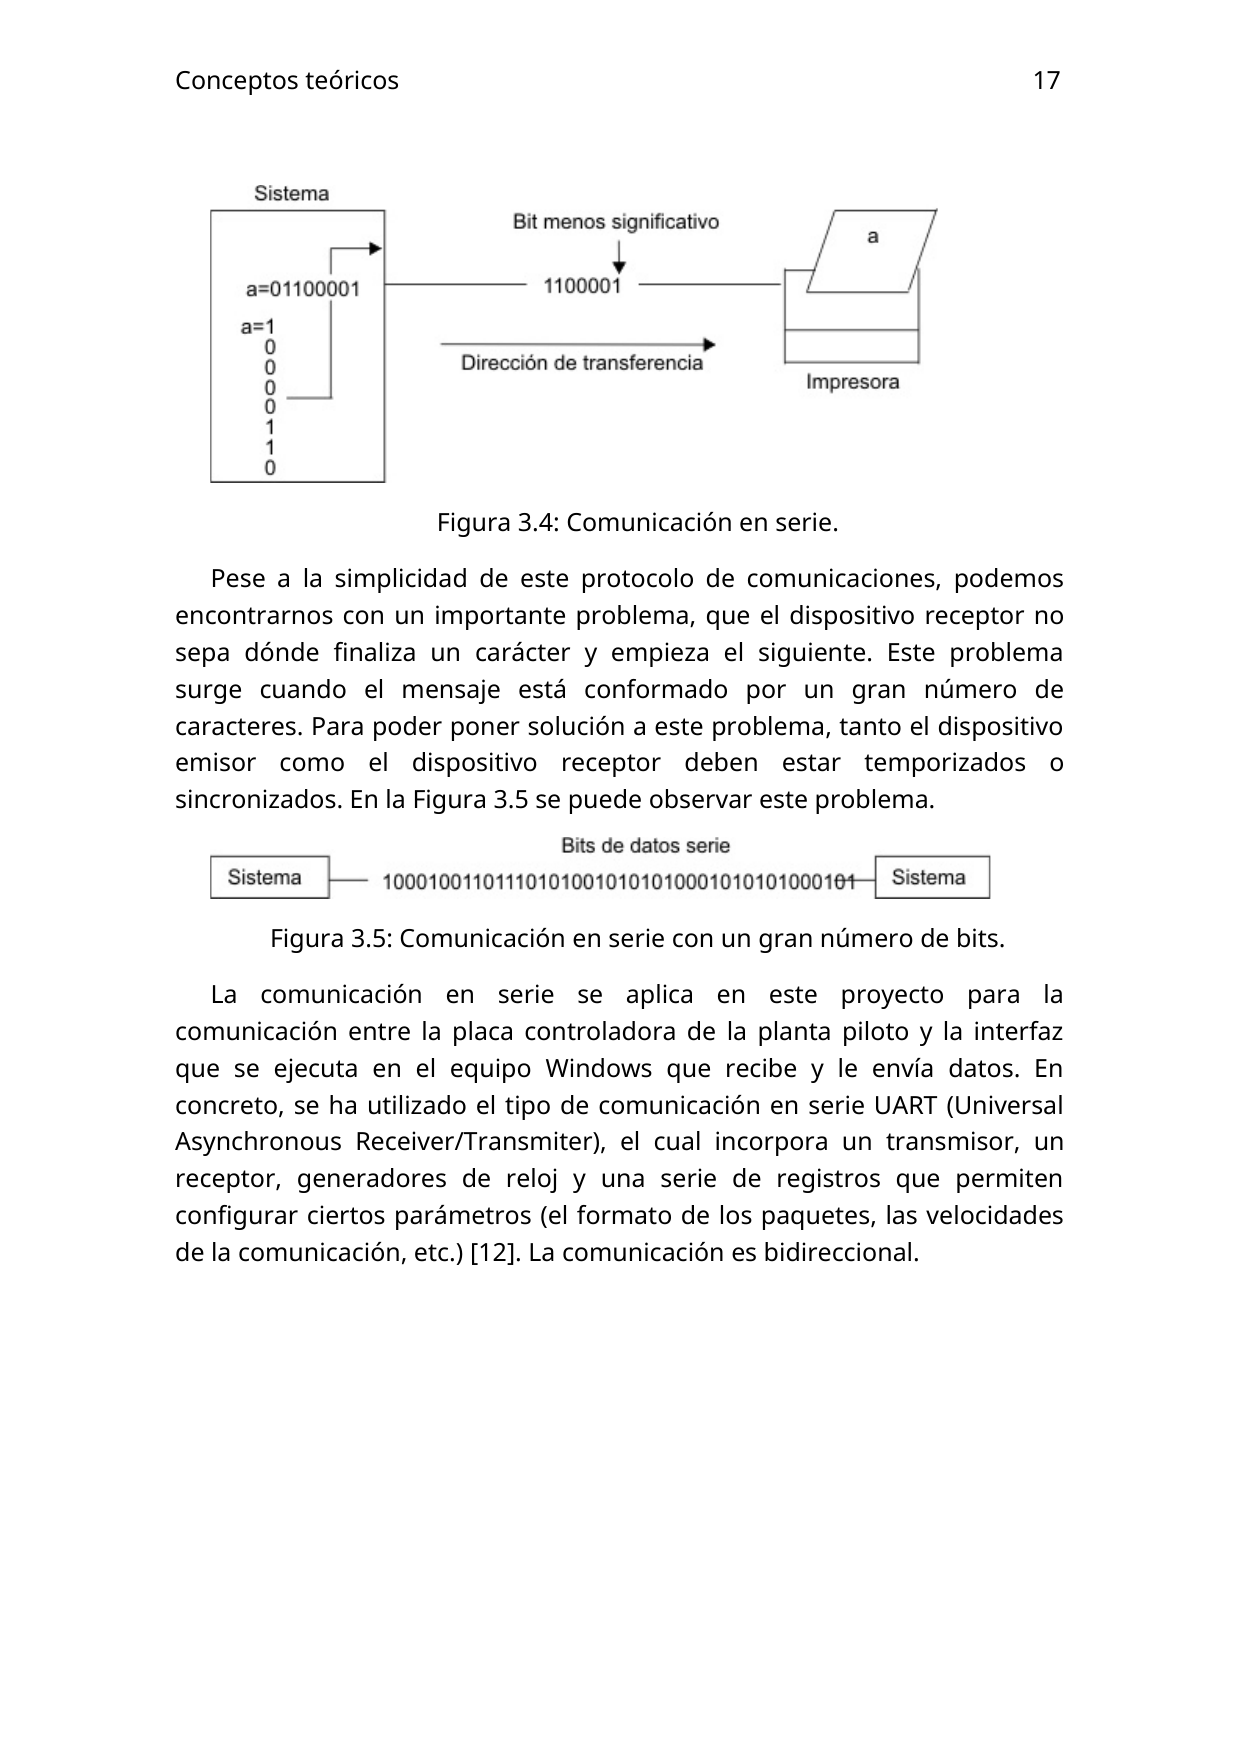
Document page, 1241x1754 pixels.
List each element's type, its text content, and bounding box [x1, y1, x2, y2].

text La comunicación en serie se aplica en este proyecto para la comunicación entre la placa controladora de la planta piloto y la interfaz que se ejecuta en el equipo Windows que recibe y le envía datos. En concreto, se ha utilizado el tipo de comunicación en serie UART (Universal Asynchronous Receiver/Transmiter), el cual incorpora un transmisor, un receptor, generadores de reloj y una serie de registros que permiten configurar ciertos parámetros (el formato de los paquetes, las velocidades de la comunicación, etc.) [12]. La comunicación es bidireccional. [175, 977, 1065, 1268]
text Figura 3.5: Comunicación en serie con un gran número de bits. [175, 921, 1065, 955]
picture [210, 837, 991, 899]
text Pese a la simplicidad de este protocolo de comunicaciones, podemos encontrarnos con un importante problema, que el dispositivo receptor no sepa dónde finaliza un carácter y empieza el siguiente. Este problema surge cuando el mensaje está conformado por un gran número de caracteres. Para poder poner solución a este problema, tanto el dispositivo emisor como el dispositivo receptor deben estar temporizados o sincronizados. En la Figura 3.5 se puede observar este problema. [175, 561, 1065, 816]
text Figura 3.4: Comunicación en serie. [175, 505, 1065, 539]
picture [210, 185, 938, 483]
